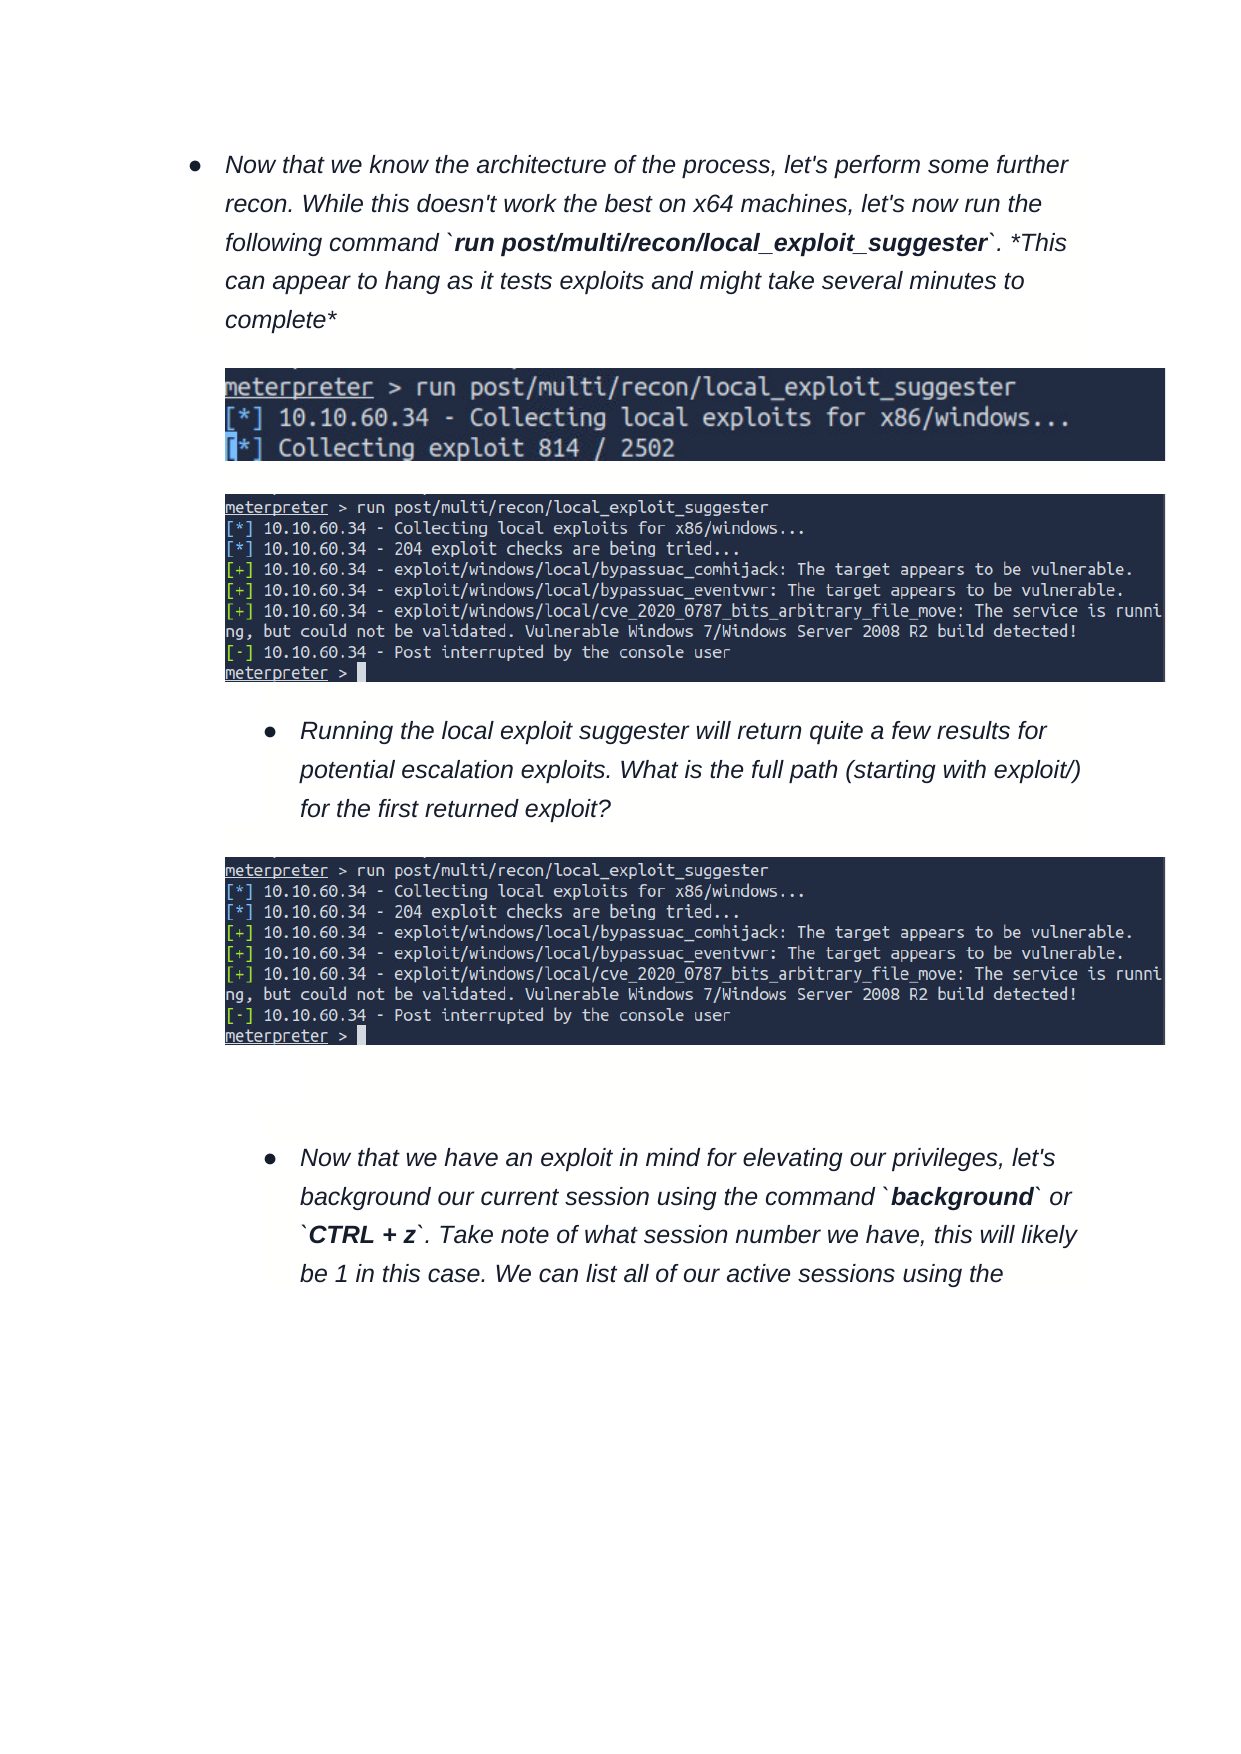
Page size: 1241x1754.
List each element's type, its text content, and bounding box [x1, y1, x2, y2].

picture [225, 494, 1166, 682]
picture [225, 857, 1166, 1045]
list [262, 1143, 1090, 1288]
list Now that we know the architecture of the process, let's perform some further recon. While this doesn't work the best on x64 machines, let's now run the following command `run post/multi/recon/local_exploit_suggester`. *This can appear to hang as it tests exploits and might take several minutes to complete* [187, 150, 1090, 334]
picture [225, 368, 1166, 461]
list Running the local exploit suggester will return quite a few results for potential escalation exploits. What is the full path (starting with exploit/) for the first returned exploit? [262, 716, 1090, 822]
